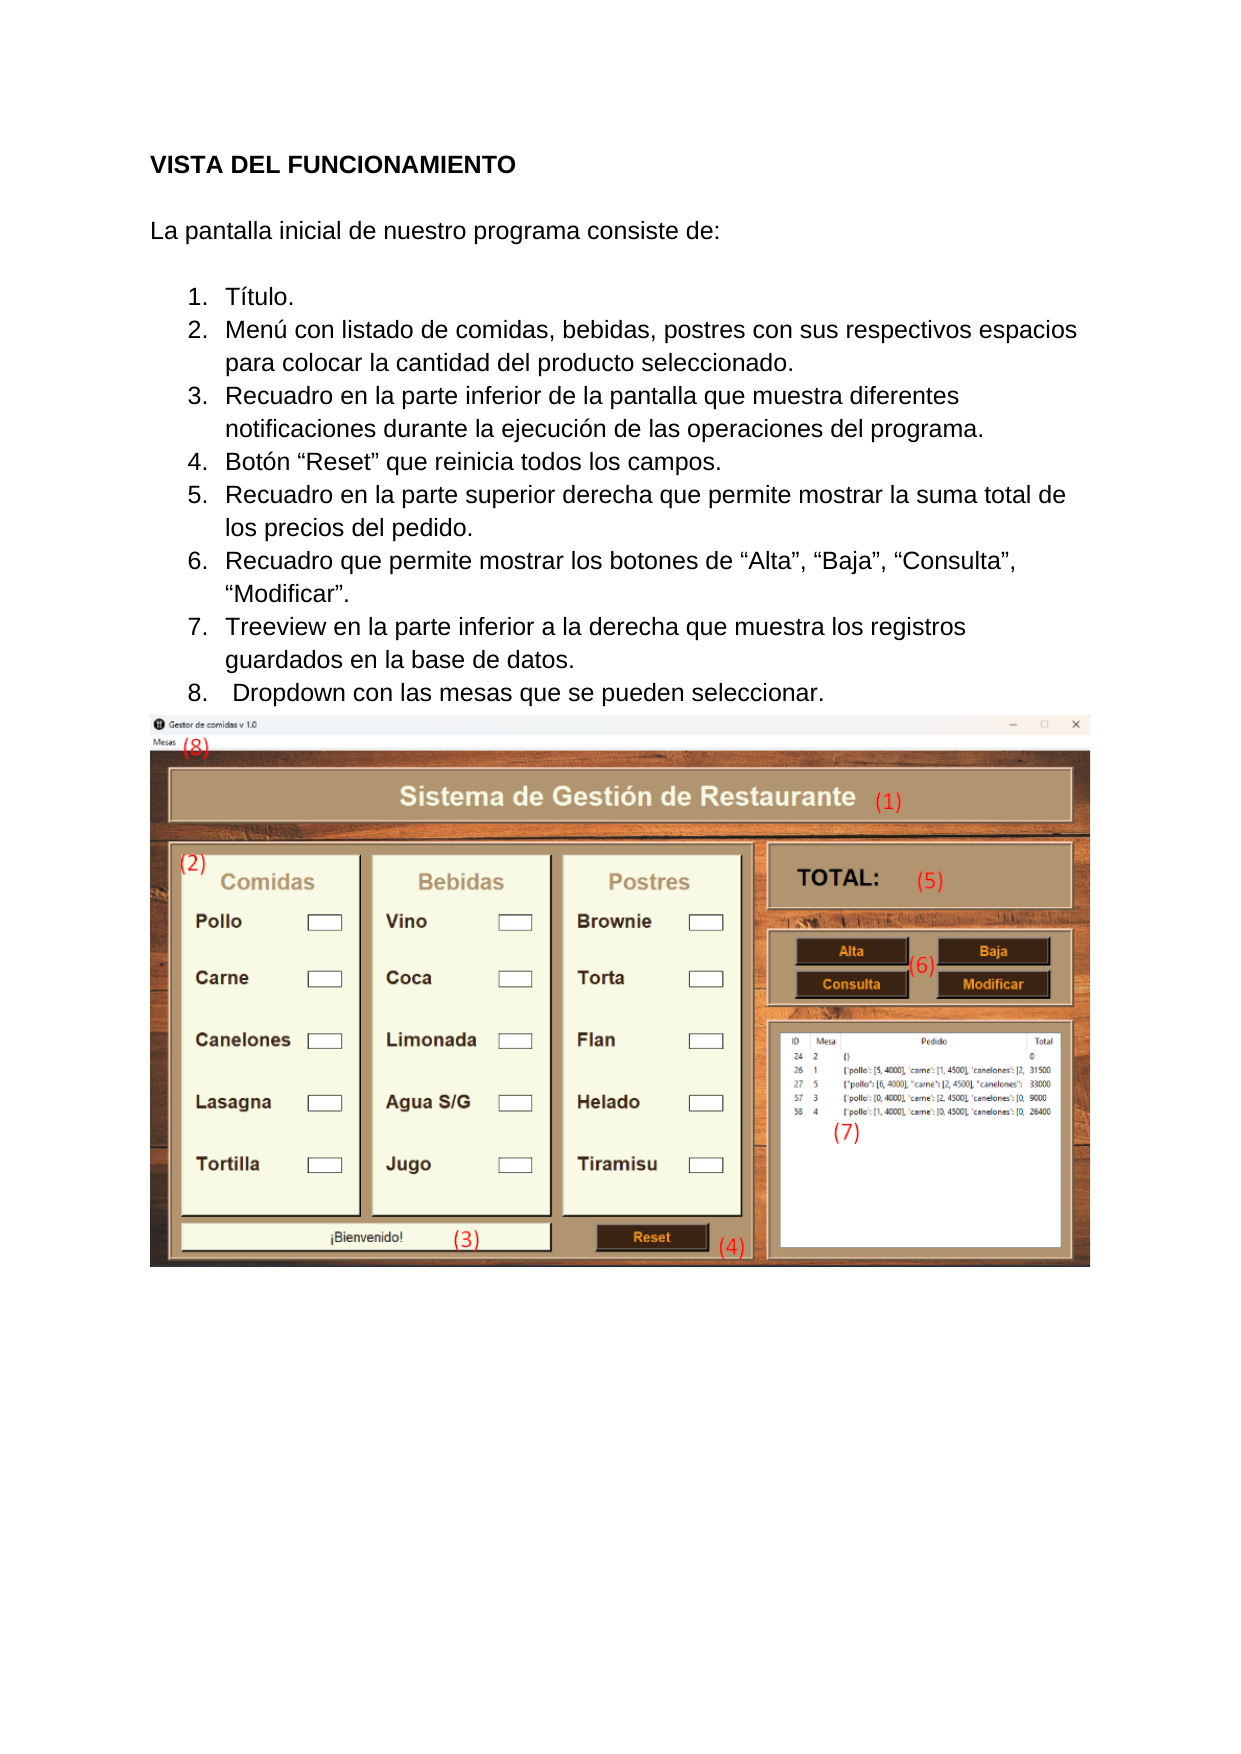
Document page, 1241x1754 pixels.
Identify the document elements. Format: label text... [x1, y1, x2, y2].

list Recuadro en la parte superior derecha que permite mostrar la suma total de los precios del pedido. [187, 480, 1090, 542]
list Recuadro en la parte inferior de la pantalla que muestra diferentes notificaciones durante la ejecución de las operaciones del programa. [187, 381, 1090, 443]
list Menú con listado de comidas, bebidas, postres con sus respectivos espacios para colocar la cantidad del producto seleccionado. [187, 315, 1090, 377]
list Botón “Reset” que reinicia todos los campos. [187, 447, 1090, 476]
text La pantalla inicial de nuestro programa consiste de: [150, 216, 1090, 245]
picture [150, 711, 1091, 1268]
list Dropdown con las mesas que se pueden seleccionar. [187, 678, 1090, 707]
list Título. [187, 282, 1090, 311]
list Recuadro que permite mostrar los botones de “Alta”, “Baja”, “Consulta”, “Modificar”. [187, 546, 1090, 608]
text VISTA DEL FUNCIONAMIENTO [150, 150, 1090, 179]
list Treeview en la parte inferior a la derecha que muestra los registros guardados en la base de datos. [187, 612, 1090, 674]
